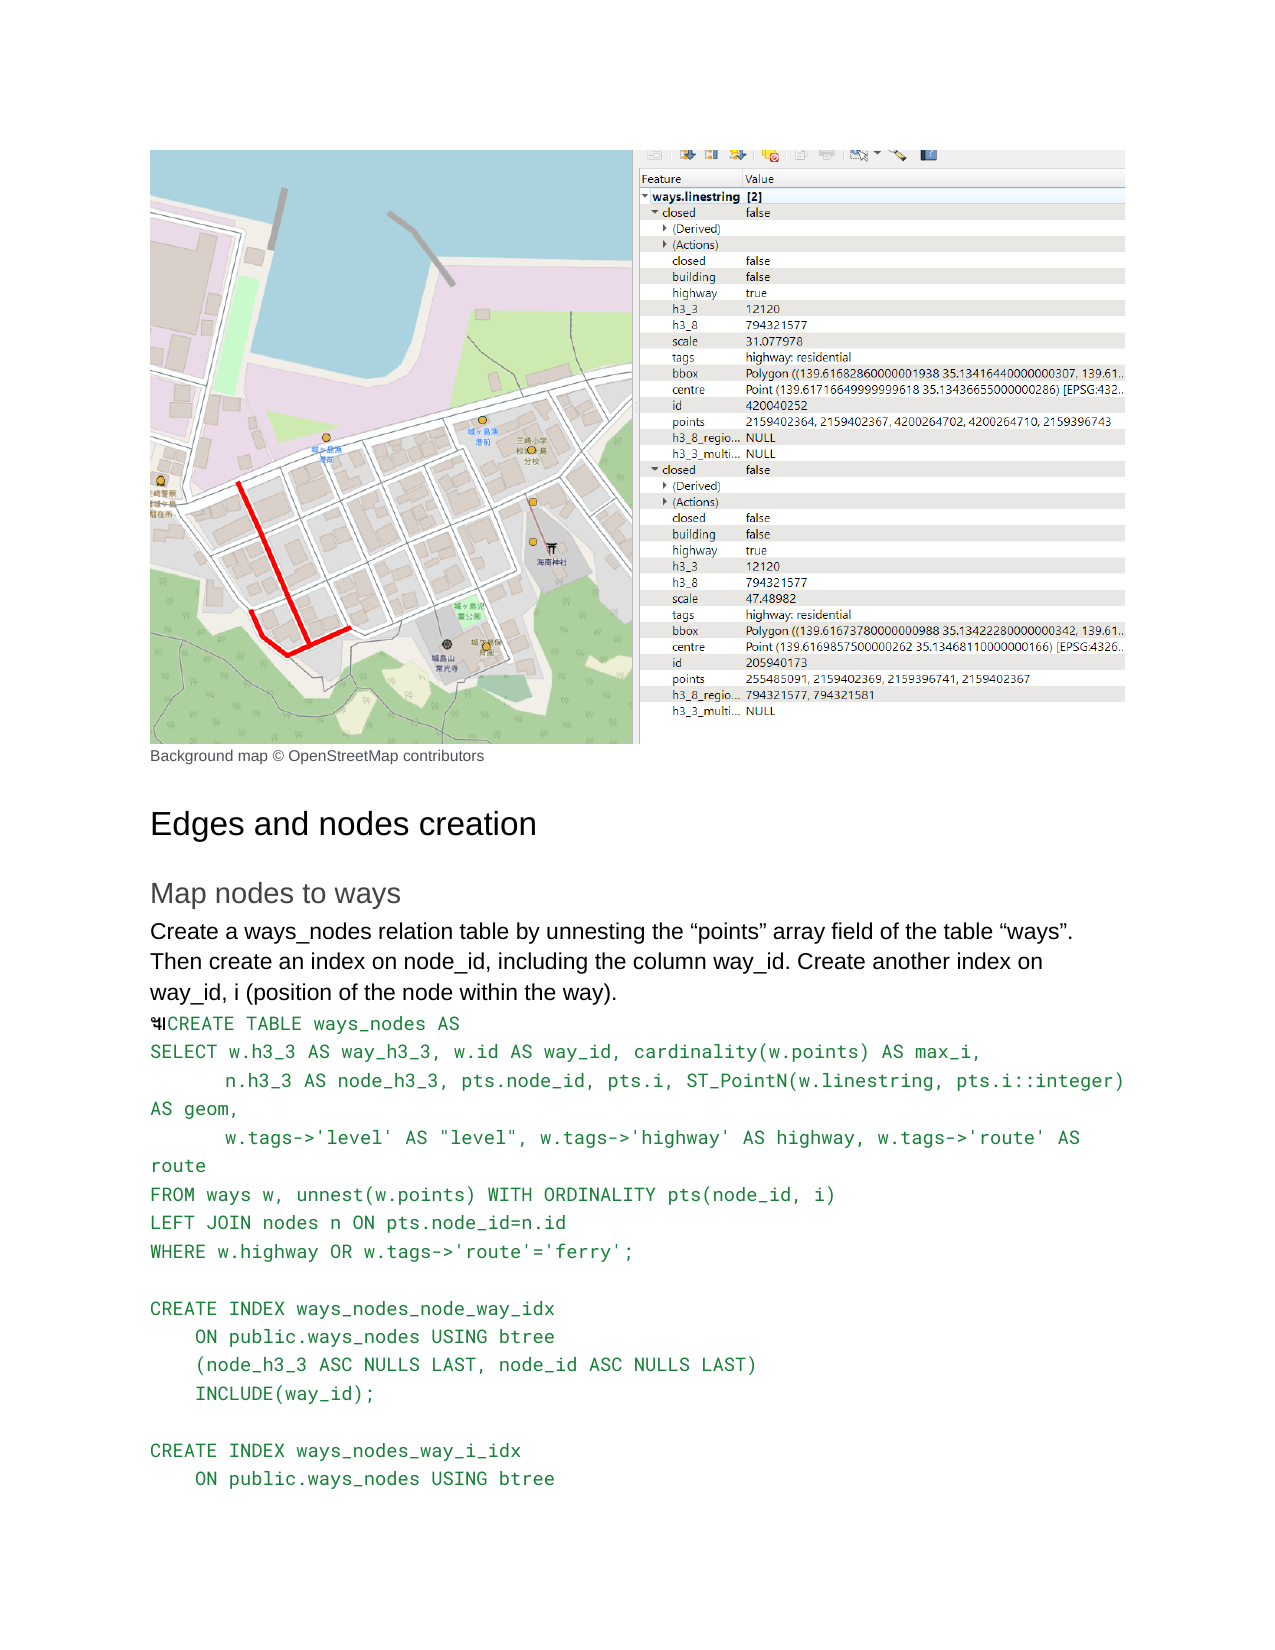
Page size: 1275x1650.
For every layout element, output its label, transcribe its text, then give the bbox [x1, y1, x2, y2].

text CREATE INDEX ways_nodes_node_way_idx [150, 1295, 1125, 1320]
text LEFT JOIN nodes n ON pts.node_id=n.id [150, 1210, 1125, 1235]
text INCLUDE(way_id); [150, 1381, 1125, 1405]
text Create a ways_nodes relation table by unnesting the “points” array field of the table “ways”. Then create an index on node_id, including the column way_id. Create another index on way_id, i (position of the node within the way). [150, 918, 1125, 1005]
text CREATE TABLE ways_nodes AS [150, 1009, 1125, 1035]
text ON public.ways_nodes USING btree [150, 1324, 1125, 1348]
text w.tags->'level' AS "level", w.tags->'highway' AS highway, w.tags->'route' AS route [150, 1124, 1125, 1178]
text ON public.ways_nodes USING btree [150, 1466, 1125, 1491]
text (node_h3_3 ASC NULLS LAST, node_id ASC NULLS LAST) [150, 1352, 1125, 1377]
text SELECT w.h3_3 AS way_h3_3, w.id AS way_id, cardinality(w.points) AS max_i, [150, 1039, 1125, 1064]
picture [150, 150, 1125, 744]
text WHERE w.highway OR w.tags->'route'='ferry'; [150, 1238, 1125, 1263]
subtitle Edges and nodes creation [150, 804, 1125, 843]
text FROM ways w, unnest(w.points) WITH ORDINALITY pts(node_id, i) [150, 1181, 1125, 1206]
subtitle Map nodes to ways [150, 876, 1125, 910]
text n.h3_3 AS node_h3_3, pts.node_id, pts.i, ST_PointN(w.linestring, pts.i::integer) AS geom, [150, 1068, 1125, 1121]
text Background map © OpenStreetMap contributors [150, 744, 1125, 764]
text CREATE INDEX ways_nodes_way_i_idx [150, 1437, 1125, 1462]
